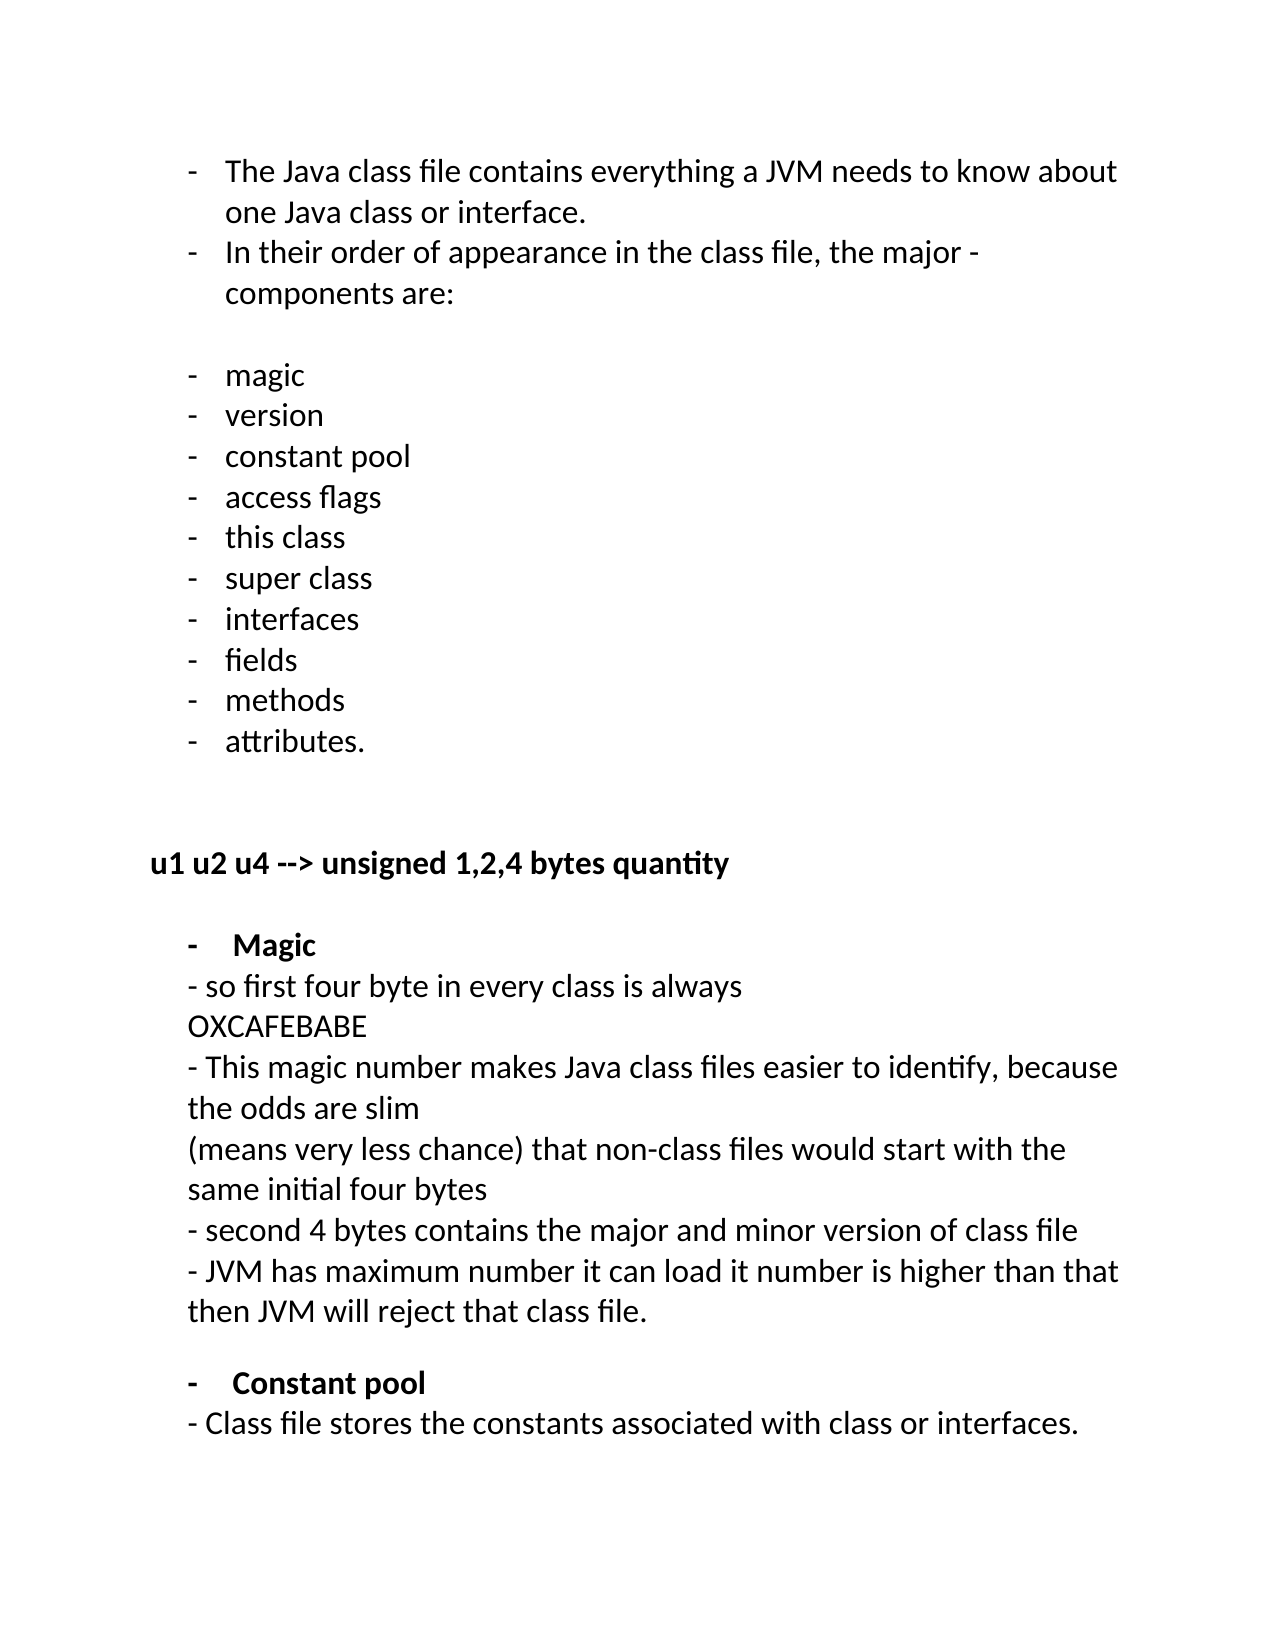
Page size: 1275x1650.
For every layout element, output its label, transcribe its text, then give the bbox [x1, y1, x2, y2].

list OXCAFEBABE [187, 1005, 1125, 1046]
list interfaces [187, 598, 1125, 639]
list attributes. [187, 720, 1125, 761]
list (means very less chance) that non-class files would start with the same initial four bytes [187, 1127, 1125, 1209]
list The Java class file contains everything a JVM needs to know about one Java class or interface. [187, 150, 1125, 231]
list this class [187, 517, 1125, 557]
list magic [187, 354, 1125, 394]
list Constant pool [187, 1362, 1125, 1402]
list - This magic number makes Java class files easier to identify, because the odds are slim [187, 1046, 1125, 1127]
text - Class file stores the constants associated with class or interfaces. [187, 1402, 1125, 1443]
list constant pool [187, 435, 1125, 476]
list super class [187, 557, 1125, 598]
text u1 u2 u4 --> unsigned 1,2,4 bytes quantity [150, 842, 1125, 883]
list - so first four byte in every class is always [187, 964, 1125, 1005]
list In their order of appearance in the class file, the major - components are: [187, 231, 1125, 313]
list methods [187, 679, 1125, 720]
list Magic [187, 924, 1125, 964]
list - second 4 bytes contains the major and minor version of class file [187, 1209, 1125, 1250]
list - JVM has maximum number it can load it number is higher than that then JVM will reject that class file. [187, 1250, 1125, 1331]
list access flags [187, 476, 1125, 517]
list fields [187, 639, 1125, 679]
list version [187, 394, 1125, 435]
